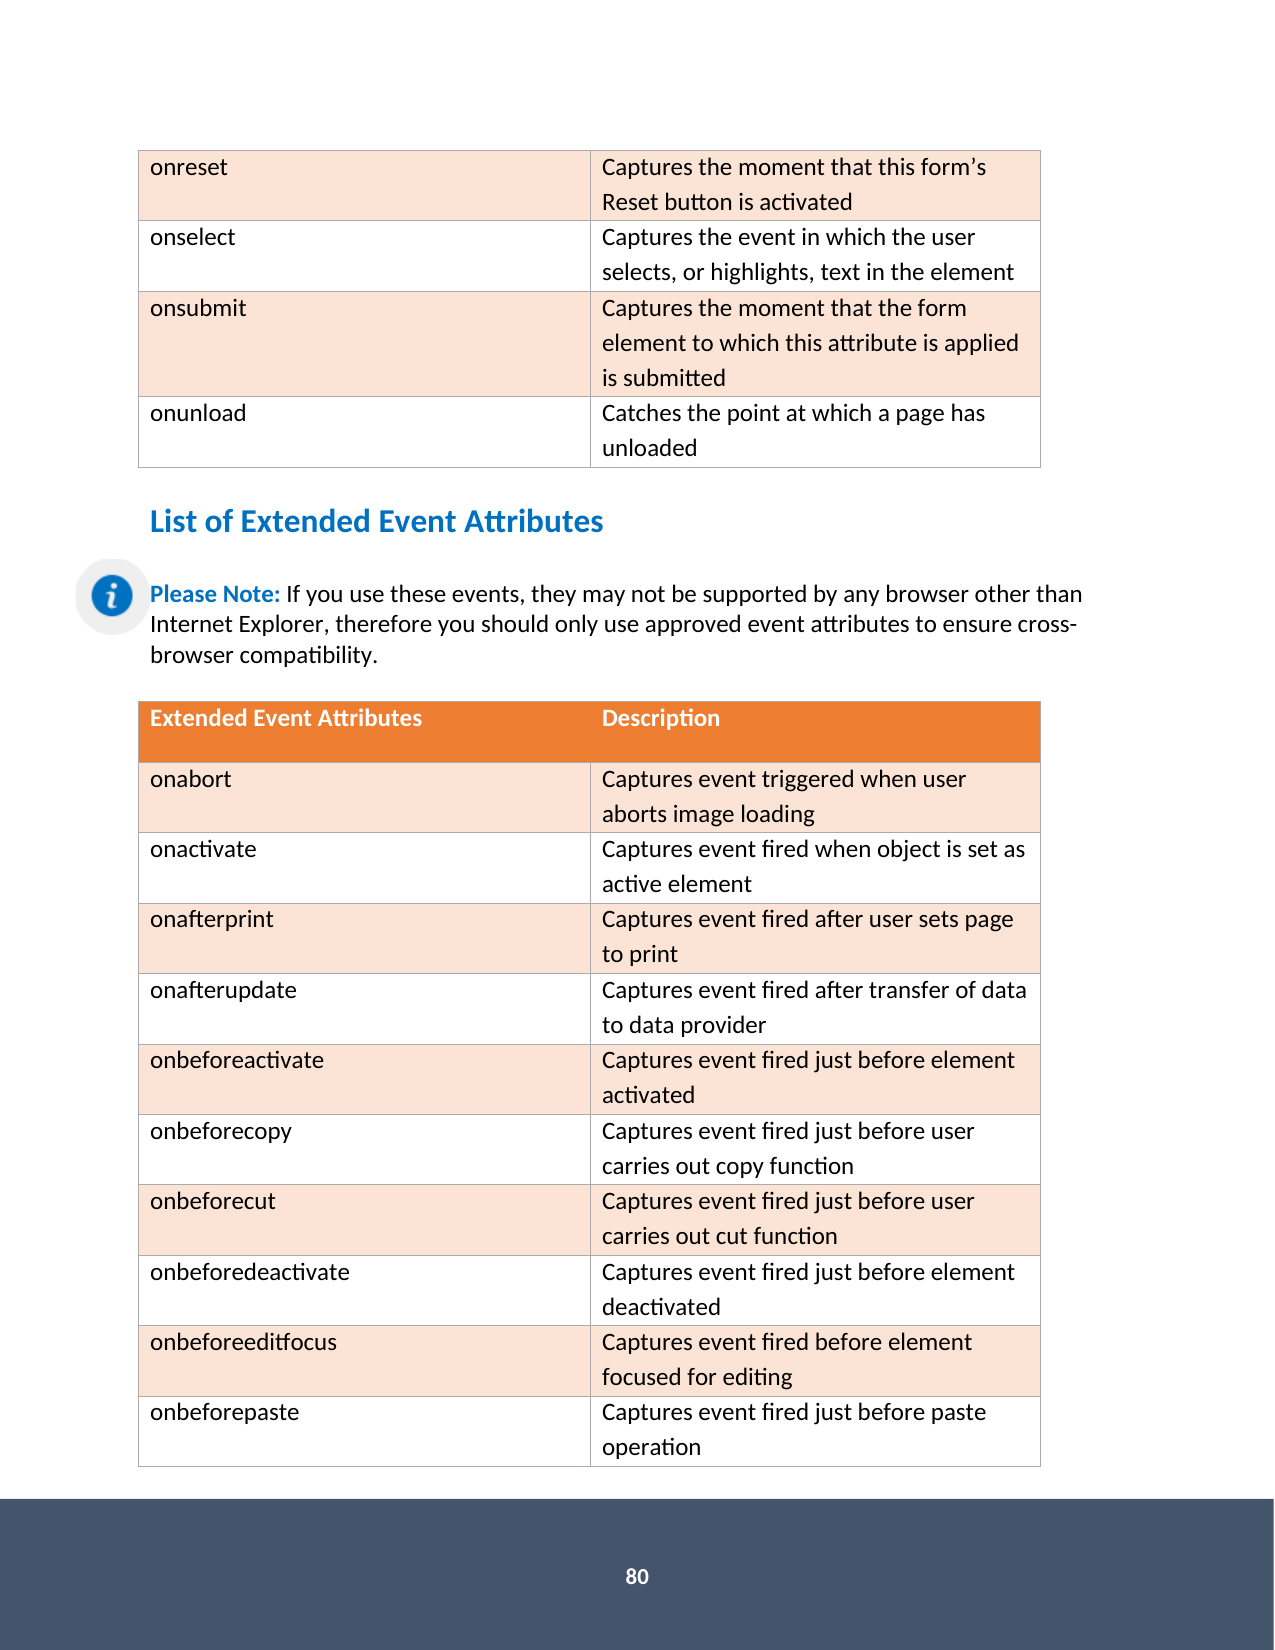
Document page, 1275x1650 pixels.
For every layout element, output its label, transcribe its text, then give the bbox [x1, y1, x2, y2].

table_cell onsubmit [139, 292, 590, 396]
table_cell onreset [139, 151, 590, 220]
table_cell Captures event fired just before element deactivated [591, 1256, 1040, 1325]
table_cell Captures event fired just before user carries out cut function [591, 1185, 1040, 1255]
table_cell Catches the point at which a page has unloaded [591, 397, 1040, 467]
text List of Extended Event Attributes [150, 500, 1125, 541]
table_cell onactivate [139, 833, 590, 903]
table_cell onbeforedeactivate [139, 1256, 590, 1325]
table_cell onabort [139, 763, 590, 832]
table_cell Captures event fired just before element activated [591, 1045, 1040, 1114]
table_cell Captures the moment that this form’s Reset button is activated [591, 151, 1040, 220]
table_cell onunload [139, 397, 590, 467]
table_cell onafterupdate [139, 974, 590, 1043]
table_cell onafterprint [139, 904, 590, 973]
table_cell Captures event fired just before user carries out copy function [591, 1115, 1040, 1184]
picture [75, 559, 151, 635]
table_cell onbeforeeditfocus [139, 1326, 590, 1396]
table_cell Captures event fired before element focused for editing [591, 1326, 1040, 1396]
text Please Note: If you use these events, they may not be supported by any browser other than Internet Explorer, therefore you should only use approved event attributes to ensure cross-browser compatibility. [150, 578, 1125, 669]
table_cell onselect [139, 221, 590, 291]
table_cell Captures event fired when object is set as active element [591, 833, 1040, 903]
table_cell onbeforecopy [139, 1115, 590, 1184]
table_cell onbeforeactivate [139, 1045, 590, 1114]
table_cell Captures the moment that the form element to which this attribute is applied is submitted [591, 292, 1040, 396]
table_cell Captures the event in which the user selects, or highlights, text in the element [591, 221, 1040, 291]
table_cell Captures event triggered when user aborts image loading [591, 763, 1040, 832]
table_cell Captures event fired after transfer of data to data provider [591, 974, 1040, 1043]
table_header Description [591, 702, 1040, 762]
table_cell onbeforepaste [139, 1397, 590, 1466]
table_cell Captures event fired just before paste operation [591, 1397, 1040, 1466]
table_header Extended Event Attributes [139, 702, 591, 762]
table_cell onbeforecut [139, 1185, 590, 1255]
table_cell Captures event fired after user sets page to print [591, 904, 1040, 973]
